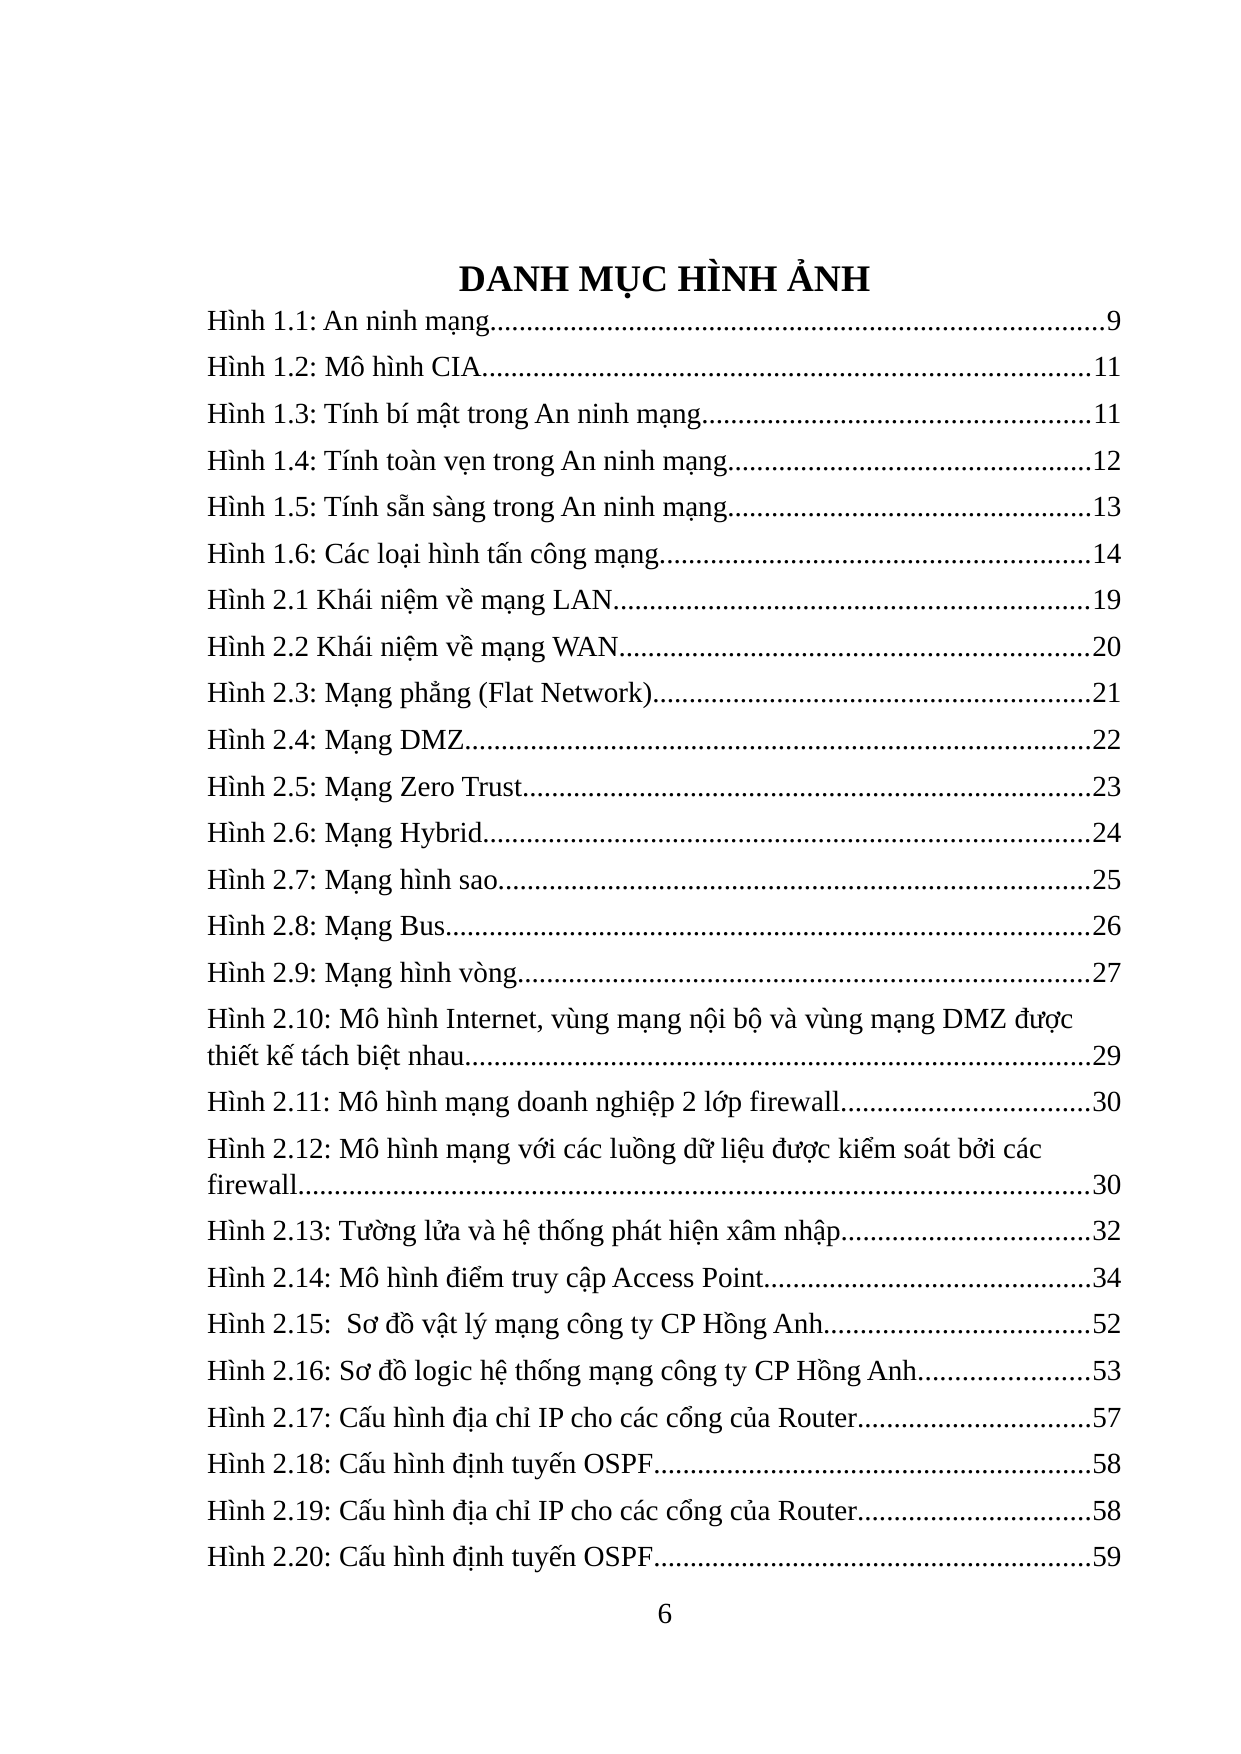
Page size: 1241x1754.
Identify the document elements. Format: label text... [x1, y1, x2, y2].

text Hình 2.6: Mạng Hybrid 24 [207, 815, 1122, 849]
text Hình 1.1: An ninh mạng 9 [207, 303, 1122, 337]
text Hình 2.7: Mạng hình sao 25 [207, 862, 1122, 895]
text Hình 1.3: Tính bí mật trong An ninh mạng 11 [207, 396, 1122, 430]
text Hình 2.17: Cấu hình địa chỉ IP cho các cổng của Router 57 [207, 1400, 1122, 1433]
text Hình 2.20: Cấu hình định tuyến OSPF 59 [207, 1539, 1122, 1573]
text Hình 2.13: Tường lửa và hệ thống phát hiện xâm nhập 32 [207, 1213, 1122, 1247]
text Hình 1.6: Các loại hình tấn công mạng 14 [207, 536, 1122, 569]
text Hình 2.18: Cấu hình định tuyến OSPF 58 [207, 1446, 1122, 1480]
text Hình 2.11: Mô hình mạng doanh nghiệp 2 lớp firewall 30 [207, 1084, 1122, 1118]
text Hình 2.19: Cấu hình địa chỉ IP cho các cổng của Router 58 [207, 1493, 1122, 1526]
text Hình 2.16: Sơ đồ logic hệ thống mạng công ty CP Hồng Anh 53 [207, 1353, 1122, 1387]
subtitle DANH MỤC HÌNH ẢNH [207, 256, 1122, 299]
text Hình 2.8: Mạng Bus 26 [207, 908, 1122, 942]
text Hình 2.3: Mạng phẳng (Flat Network) 21 [207, 676, 1122, 709]
text Hình 2.4: Mạng DMZ 22 [207, 722, 1122, 756]
text Hình 2.12: Mô hình mạng với các luồng dữ liệu được kiểm soát bởi các firewall 30 [207, 1131, 1122, 1200]
text Hình 2.2 Khái niệm về mạng WAN 20 [207, 629, 1122, 662]
text Hình 2.15: Sơ đồ vật lý mạng công ty CP Hồng Anh 52 [207, 1307, 1122, 1340]
text Hình 2.10: Mô hình Internet, vùng mạng nội bộ và vùng mạng DMZ được thiết kế tách biệt nhau 29 [207, 1001, 1122, 1071]
text Hình 2.9: Mạng hình vòng 27 [207, 955, 1122, 988]
text Hình 1.2: Mô hình CIA 11 [207, 349, 1122, 383]
text Hình 2.5: Mạng Zero Trust 23 [207, 769, 1122, 802]
text Hình 2.1 Khái niệm về mạng LAN 19 [207, 582, 1122, 616]
text Hình 1.4: Tính toàn vẹn trong An ninh mạng 12 [207, 443, 1122, 476]
text Hình 2.14: Mô hình điểm truy cập Access Point 34 [207, 1260, 1122, 1293]
text Hình 1.5: Tính sẵn sàng trong An ninh mạng 13 [207, 489, 1122, 523]
